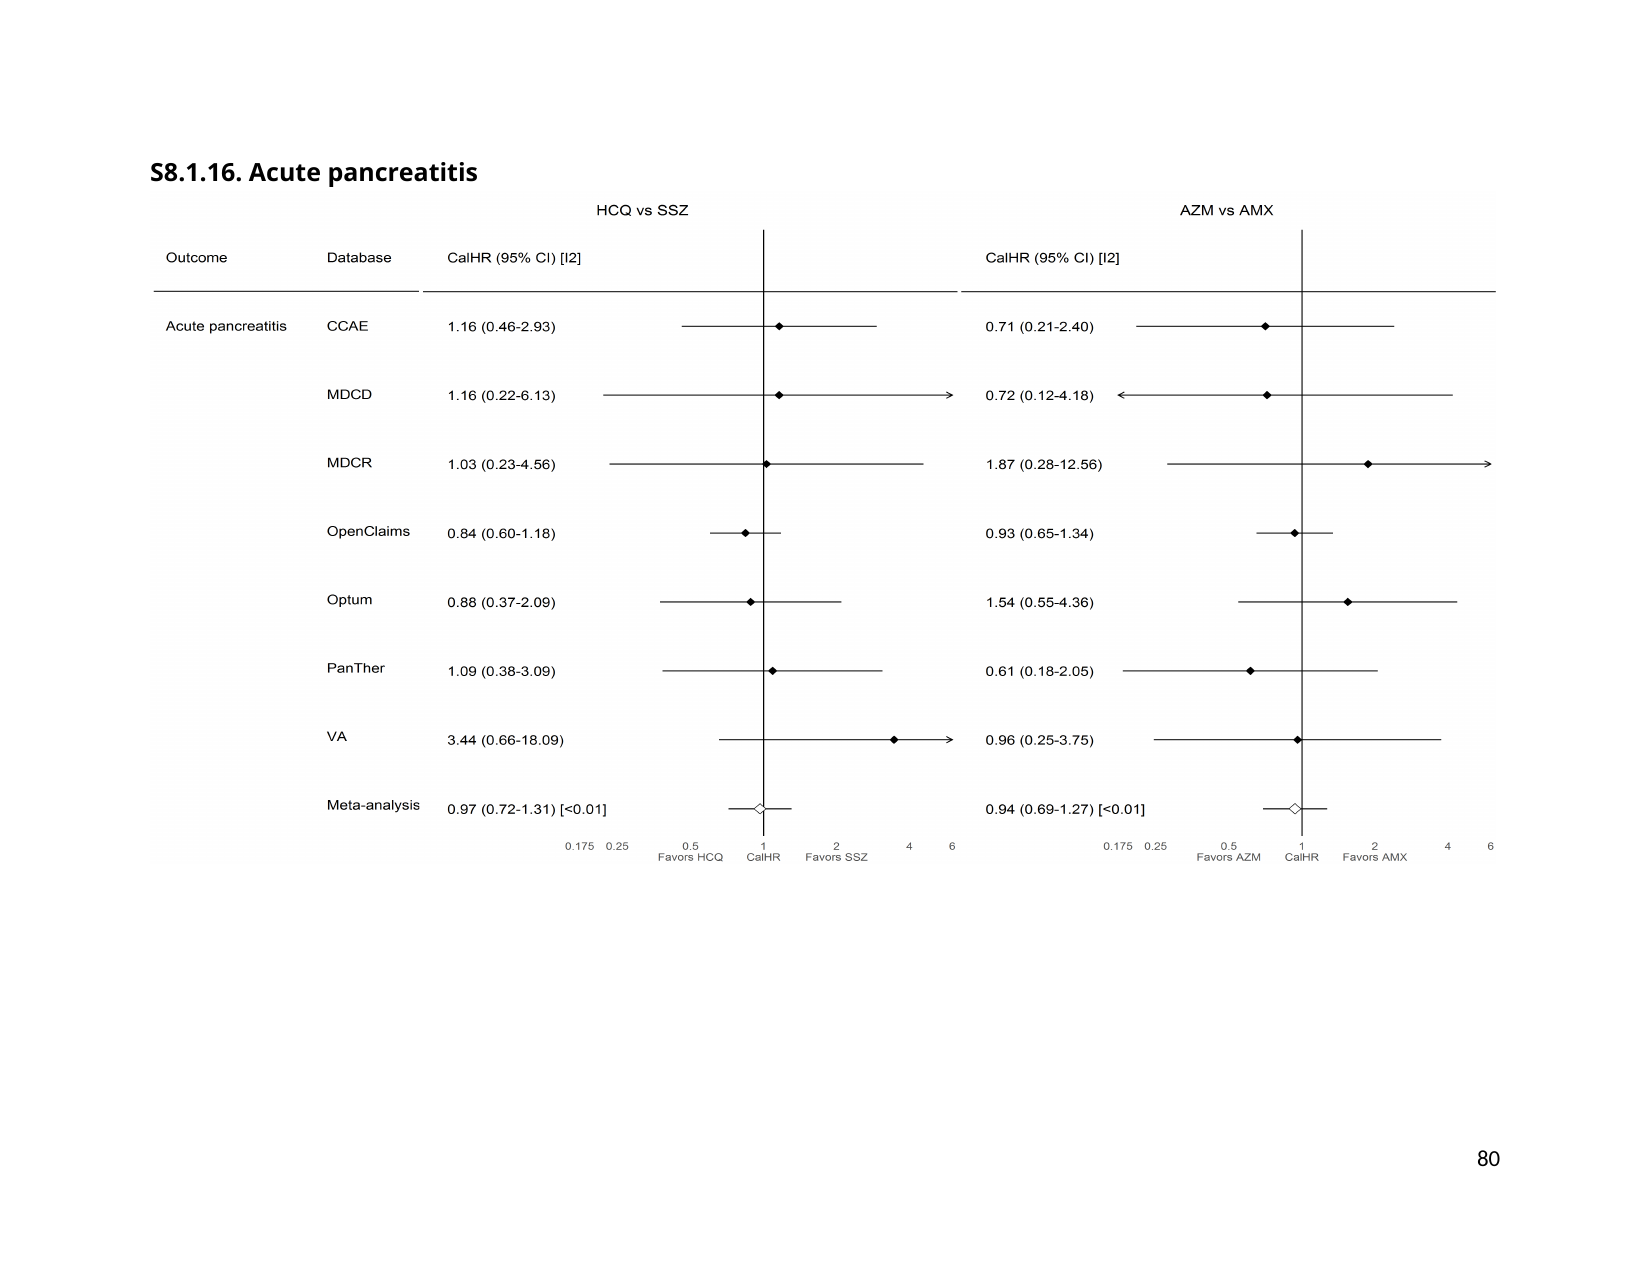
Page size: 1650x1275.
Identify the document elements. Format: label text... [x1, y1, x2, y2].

picture [150, 191, 1496, 864]
subtitle S8.1.16. Acute pancreatitis [150, 154, 1500, 188]
